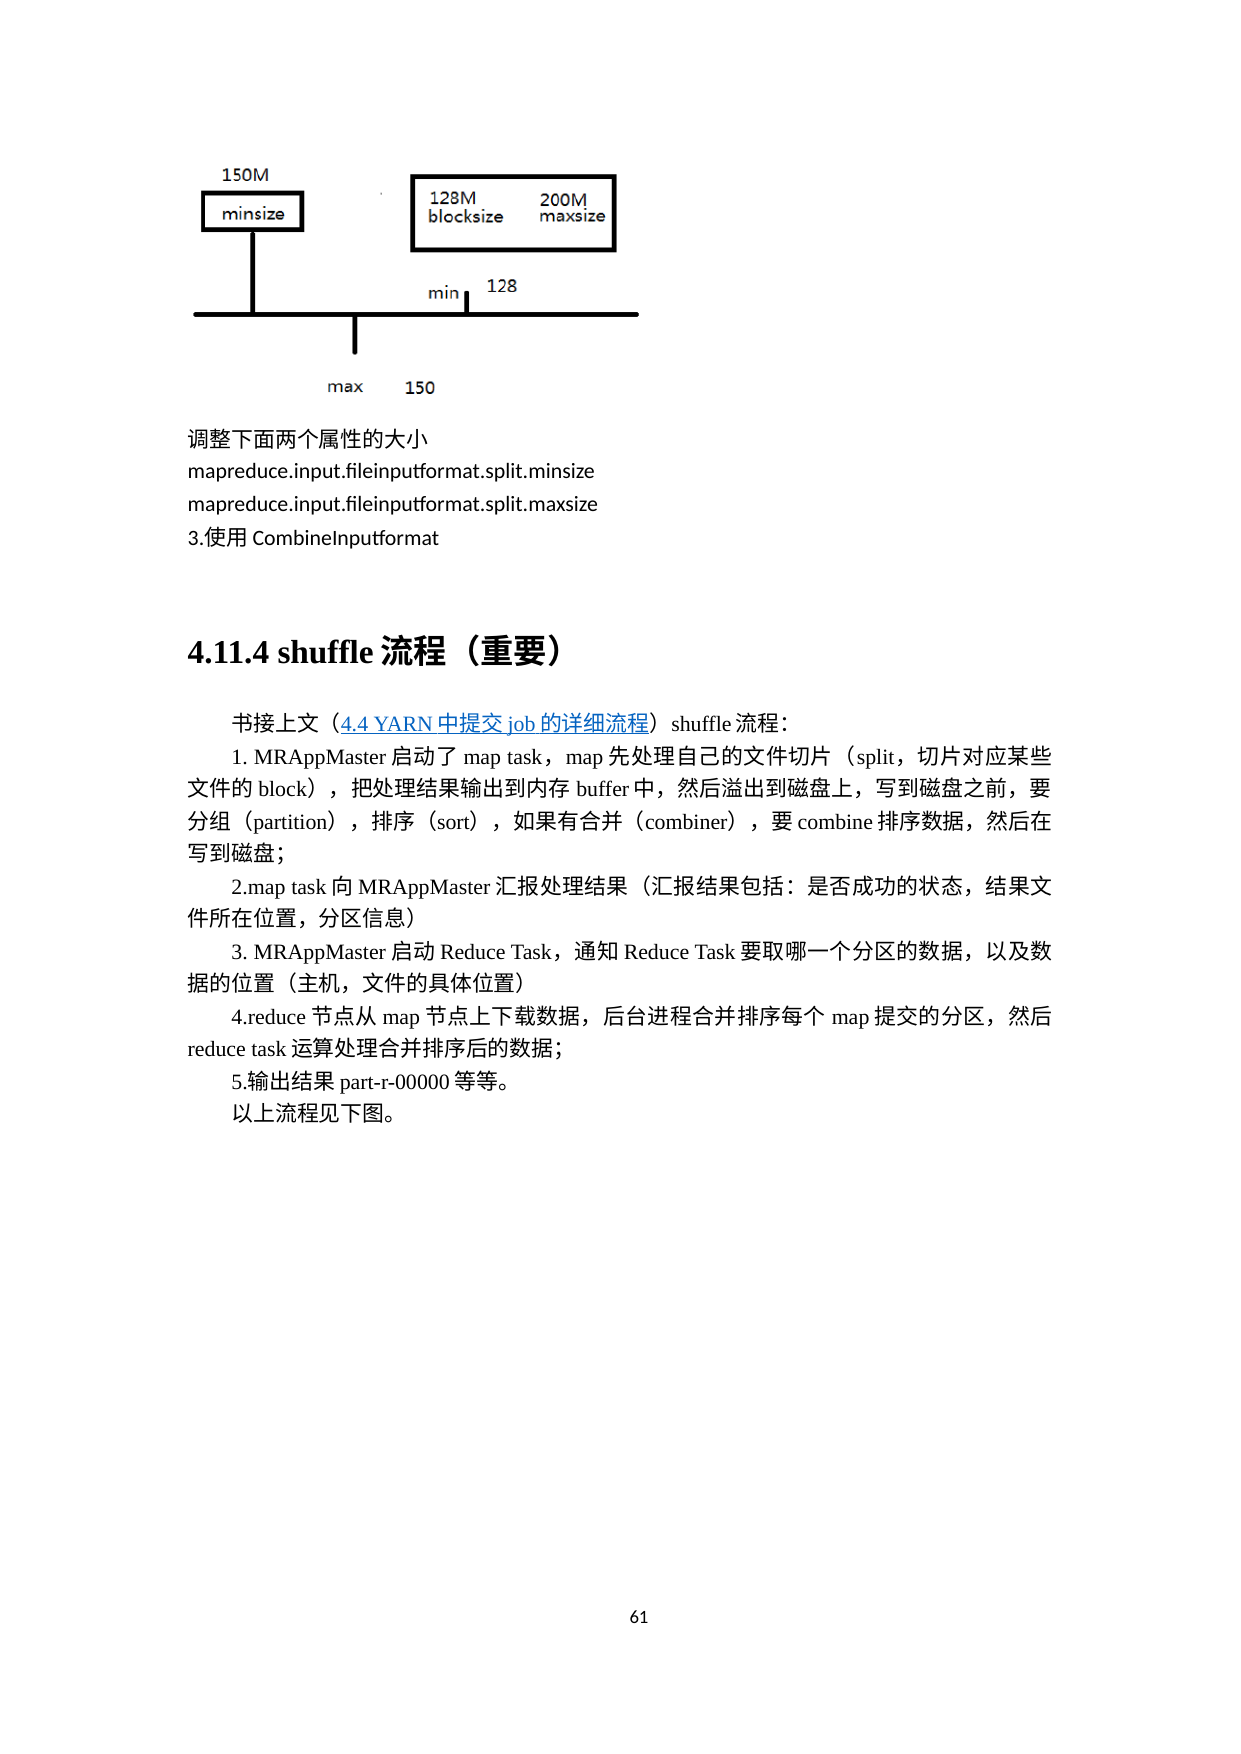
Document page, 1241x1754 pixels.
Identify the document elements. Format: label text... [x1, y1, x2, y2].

text 调整下面两个属性的大小 [187, 422, 1053, 454]
text 3.使用CombineInputformat [187, 519, 1053, 552]
text mapreduce.input.fileinputformat.split.maxsize [187, 487, 1053, 519]
text 3. MRAppMaster启动Reduce Task，通知Reduce Task要取哪一个分区的数据，以及数据的位置（主机，文件的具体位置） [187, 933, 1053, 998]
text 1. MRAppMaster启动了map task，map先处理自己的文件切片（split，切片对应某些文件的block），把处理结果输出到内存buffer中，然后溢出到磁盘上，写到磁盘之前，要分组（partition），排序（sort），如果有合并（combiner），要combine排序数据，然后在写到磁盘； [187, 738, 1053, 868]
text 2.map task向MRAppMaster汇报处理结果（汇报结果包括：是否成功的状态，结果文件所在位置，分区信息） [187, 868, 1053, 933]
text mapreduce.input.fileinputformat.split.minsize [187, 454, 1053, 487]
subtitle 4.11.4 shuffle流程（重要） [187, 617, 1053, 682]
text 以上流程见下图。 [187, 1096, 1053, 1128]
text 5.输出结果part-r-00000等等。 [187, 1063, 1053, 1096]
picture [187, 162, 646, 403]
text 4.reduce节点从map节点上下载数据，后台进程合并排序每个map提交的分区，然后reduce task运算处理合并排序后的数据； [187, 998, 1053, 1063]
text 书接上文（4.4 YARN中提交job的详细流程）shuffle流程： [187, 706, 1053, 738]
